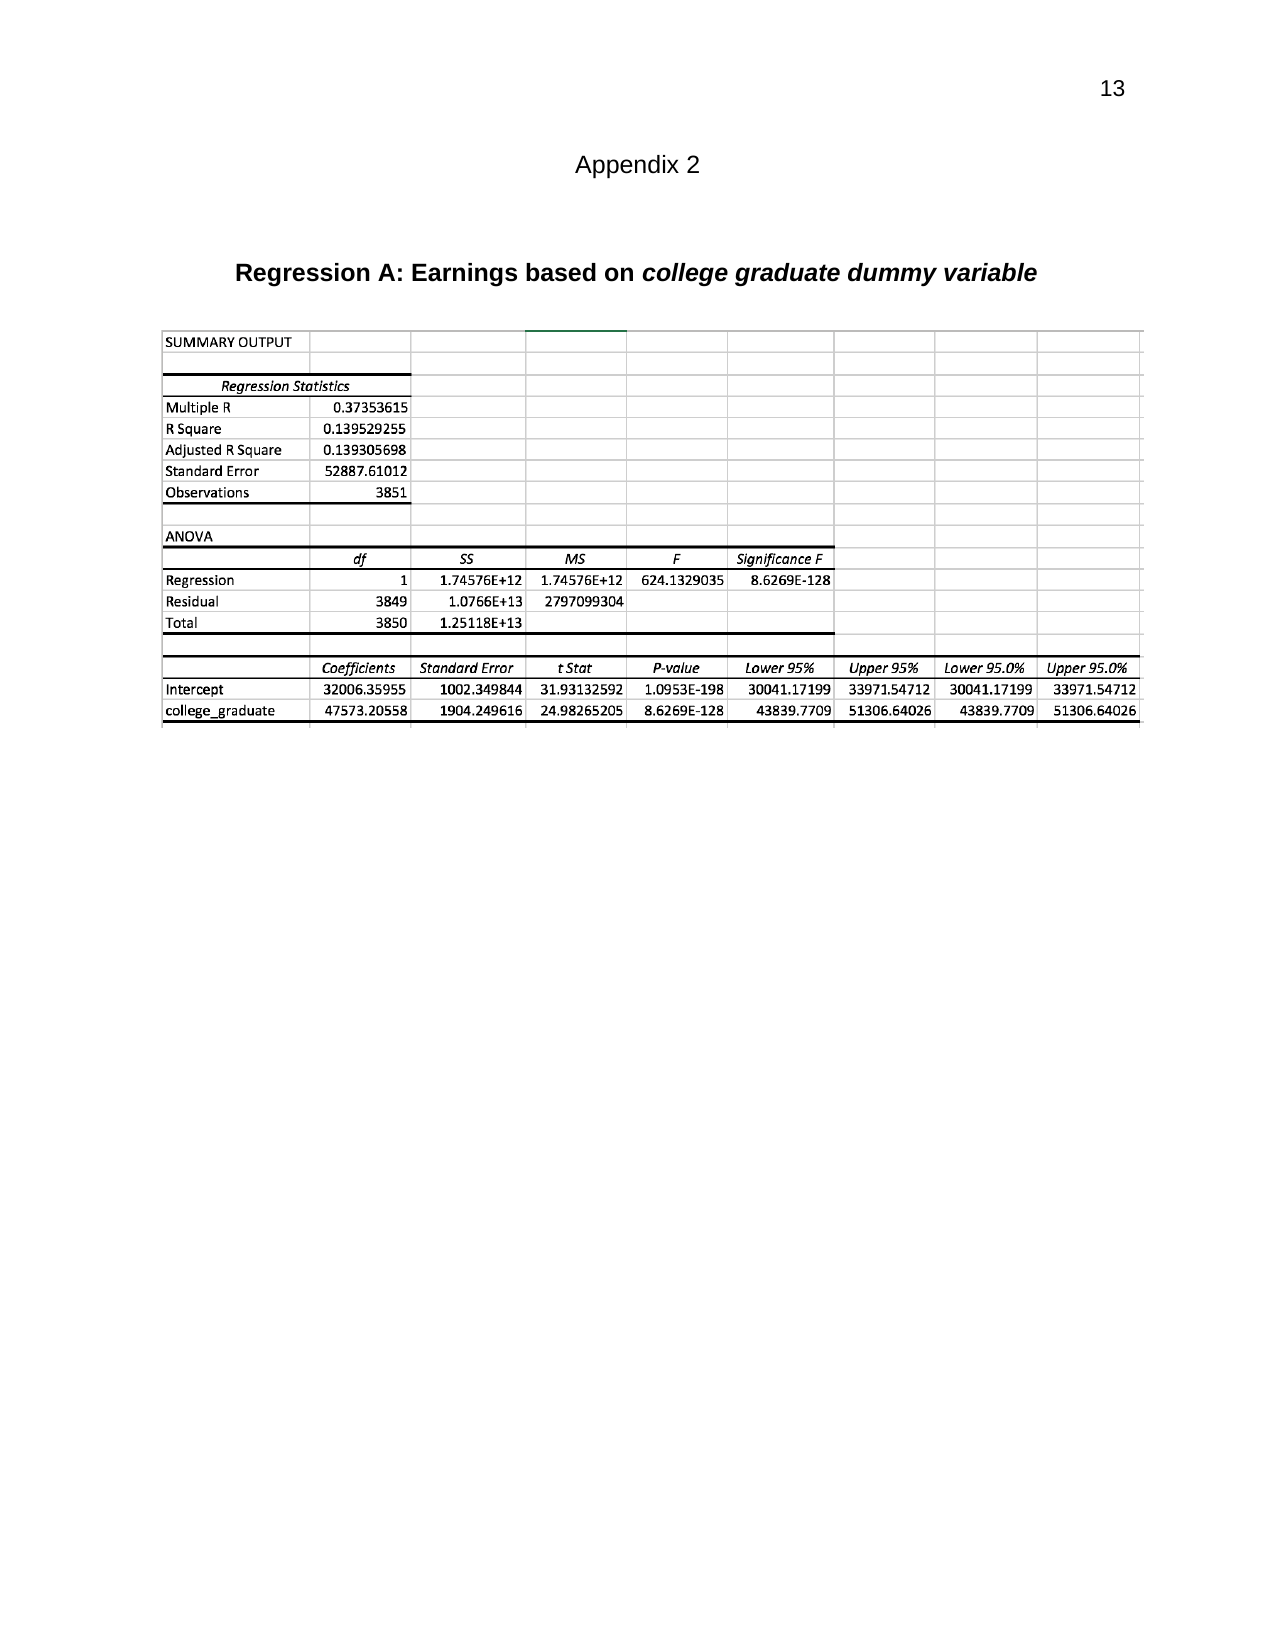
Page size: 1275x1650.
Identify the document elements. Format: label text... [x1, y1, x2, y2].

text Regression A: Earnings based on college graduate dummy variable [150, 258, 1125, 286]
text Appendix 2 [150, 150, 1125, 179]
picture [161, 330, 1144, 728]
